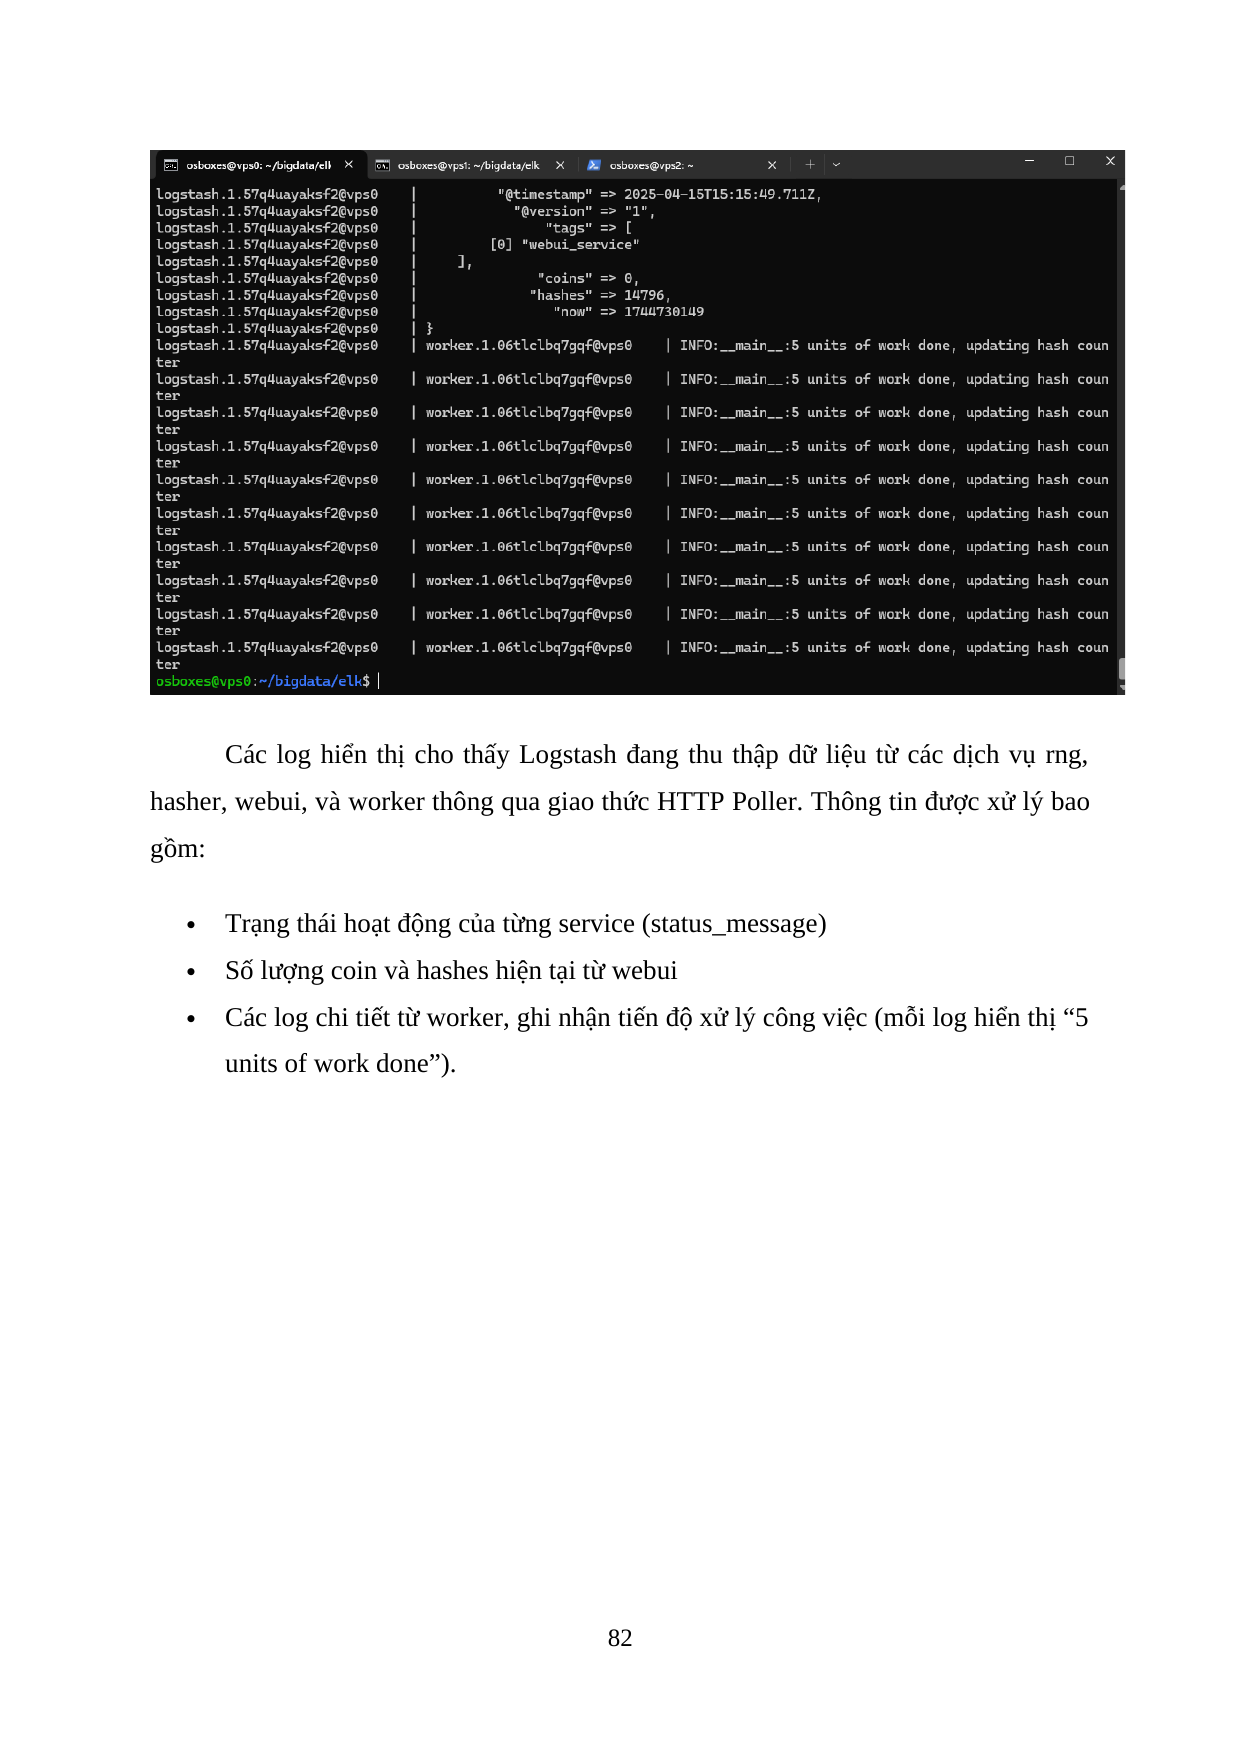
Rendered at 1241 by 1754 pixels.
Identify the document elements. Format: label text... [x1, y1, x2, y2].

text Các log hiển thị cho thấy Logstash đang thu thập dữ liệu từ các dịch vụ rng, hasher, webui, và worker thông qua giao thức HTTP Poller. Thông tin được xử lý bao gồm: [150, 738, 1090, 863]
list Số lượng coin và hashes hiện tại từ webui [187, 954, 1090, 985]
list Trạng thái hoạt động của từng service (status_message) [187, 907, 1090, 939]
list Các log chi tiết từ worker, ghi nhận tiến độ xử lý công việc (mỗi log hiển thị “5 units of work done”). [187, 1001, 1090, 1079]
picture [150, 150, 1125, 695]
